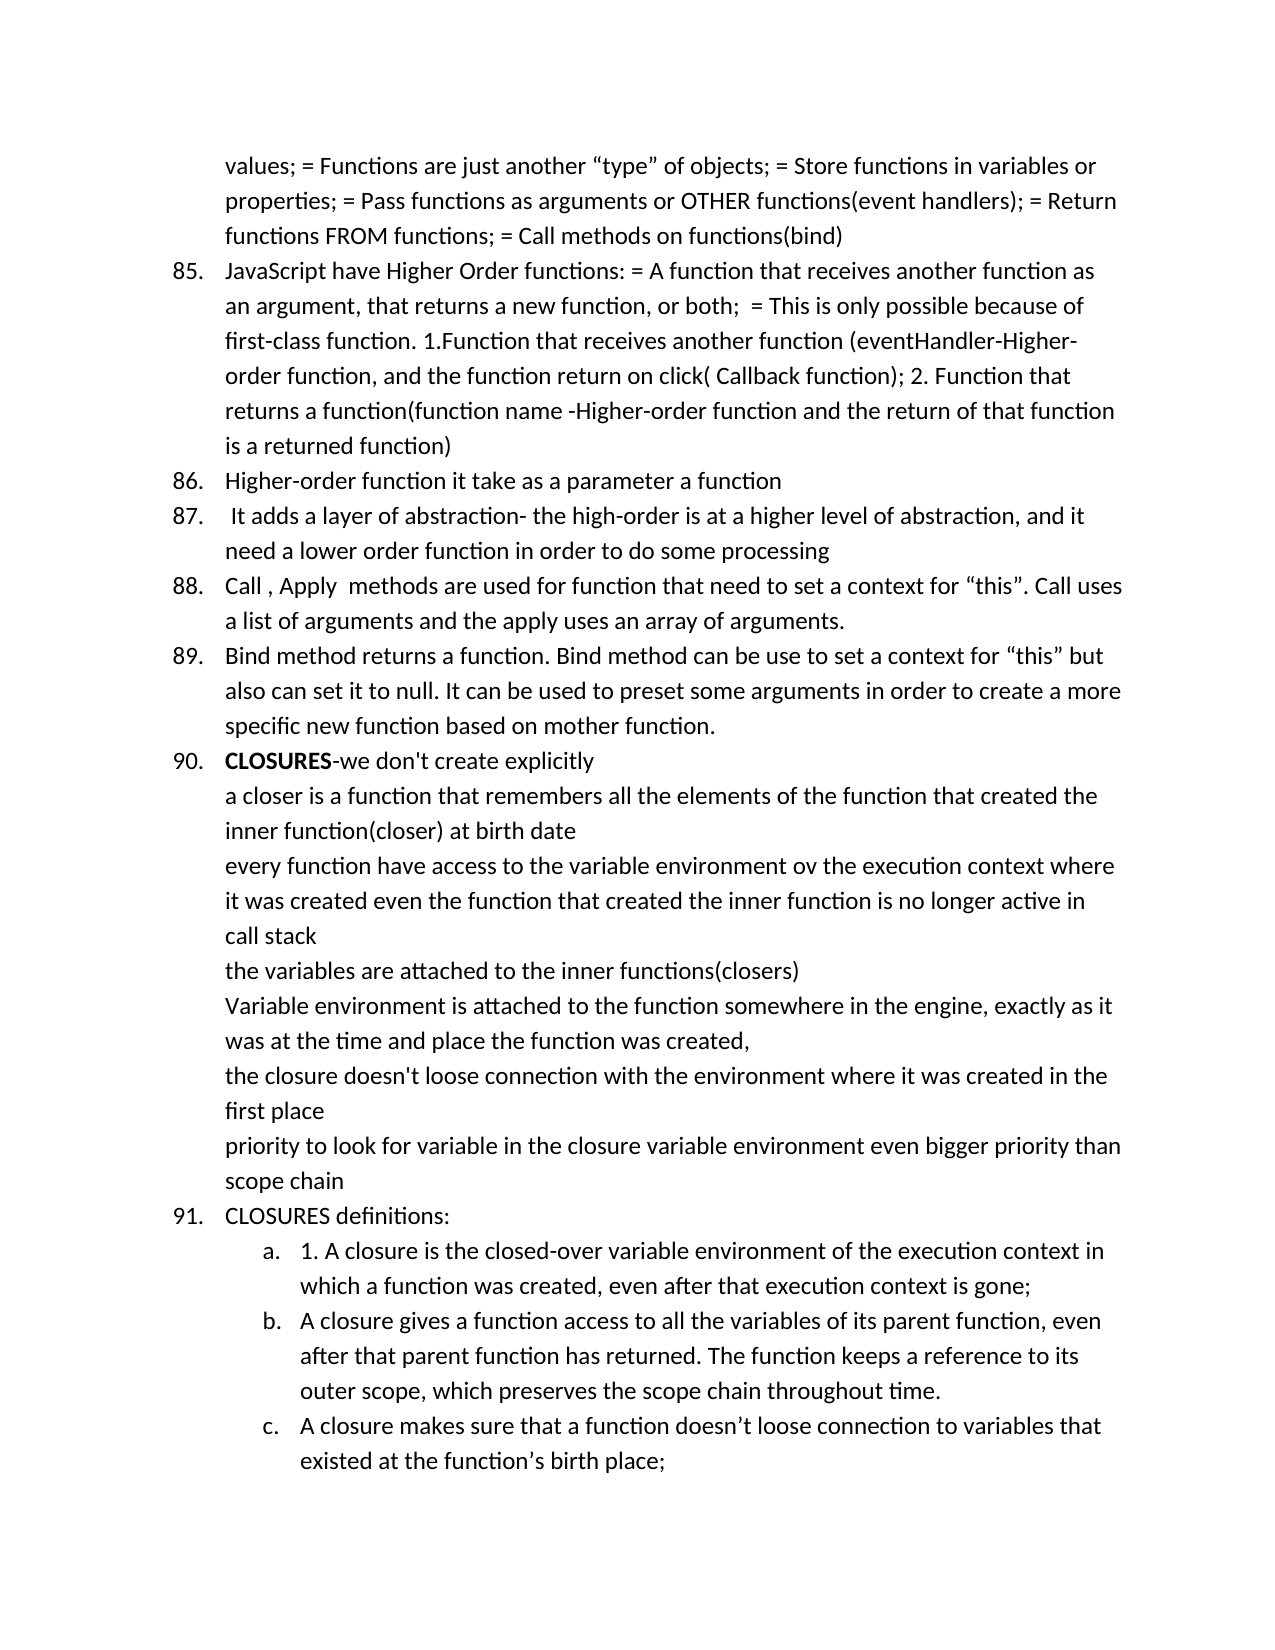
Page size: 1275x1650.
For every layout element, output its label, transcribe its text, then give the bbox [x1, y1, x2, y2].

list CLOSURES definitions: [172, 1200, 1125, 1231]
list priority to look for variable in the closure variable environment even bigger priority than scope chain [225, 1130, 1125, 1196]
list A closure gives a function access to all the variables of its parent function, even after that parent function has returned. The function keeps a reference to its outer scope, which preserves the scope chain throughout time. [262, 1305, 1125, 1406]
list Bind method returns a function. Bind method can be use to set a context for “this” but also can set it to null. It can be used to preset some arguments in order to create a more specific new function based on mother function. [172, 640, 1125, 741]
list the closure doesn't loose connection with the environment where it was created in the first place [225, 1060, 1125, 1126]
list the variables are attached to the inner functions(closers) [225, 955, 1125, 986]
list 1. A closure is the closed-over variable environment of the execution context in which a function was created, even after that execution context is gone; [262, 1235, 1125, 1301]
list Variable environment is attached to the function somewhere in the engine, exactly as it was at the time and place the function was created, [225, 990, 1125, 1056]
list JavaScript have Higher Order functions: = A function that receives another function as an argument, that returns a new function, or both; = This is only possible because of first-class function. 1.Function that receives another function (eventHandler-Higher-order function, and the function return on click( Callback function); 2. Function that returns a function(function name -Higher-order function and the return of that function is a returned function) [172, 255, 1125, 461]
list Call , Apply methods are used for function that need to set a context for “this”. Call uses a list of arguments and the apply uses an array of arguments. [172, 570, 1125, 636]
list A closure makes sure that a function doesn’t loose connection to variables that existed at the function’s birth place; [262, 1410, 1125, 1476]
list a closer is a function that remembers all the elements of the function that created the inner function(closer) at birth date [225, 780, 1125, 846]
list It adds a layer of abstraction- the high-order is at a higher level of abstraction, and it need a lower order function in order to do some processing [172, 500, 1125, 566]
list Higher-order function it take as a parameter a function [172, 465, 1125, 496]
list CLOSURES-we don't create explicitly [172, 745, 1125, 776]
list every function have access to the variable environment ov the execution context where it was created even the function that created the inner function is no longer active in call stack [225, 850, 1125, 951]
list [172, 150, 1125, 251]
